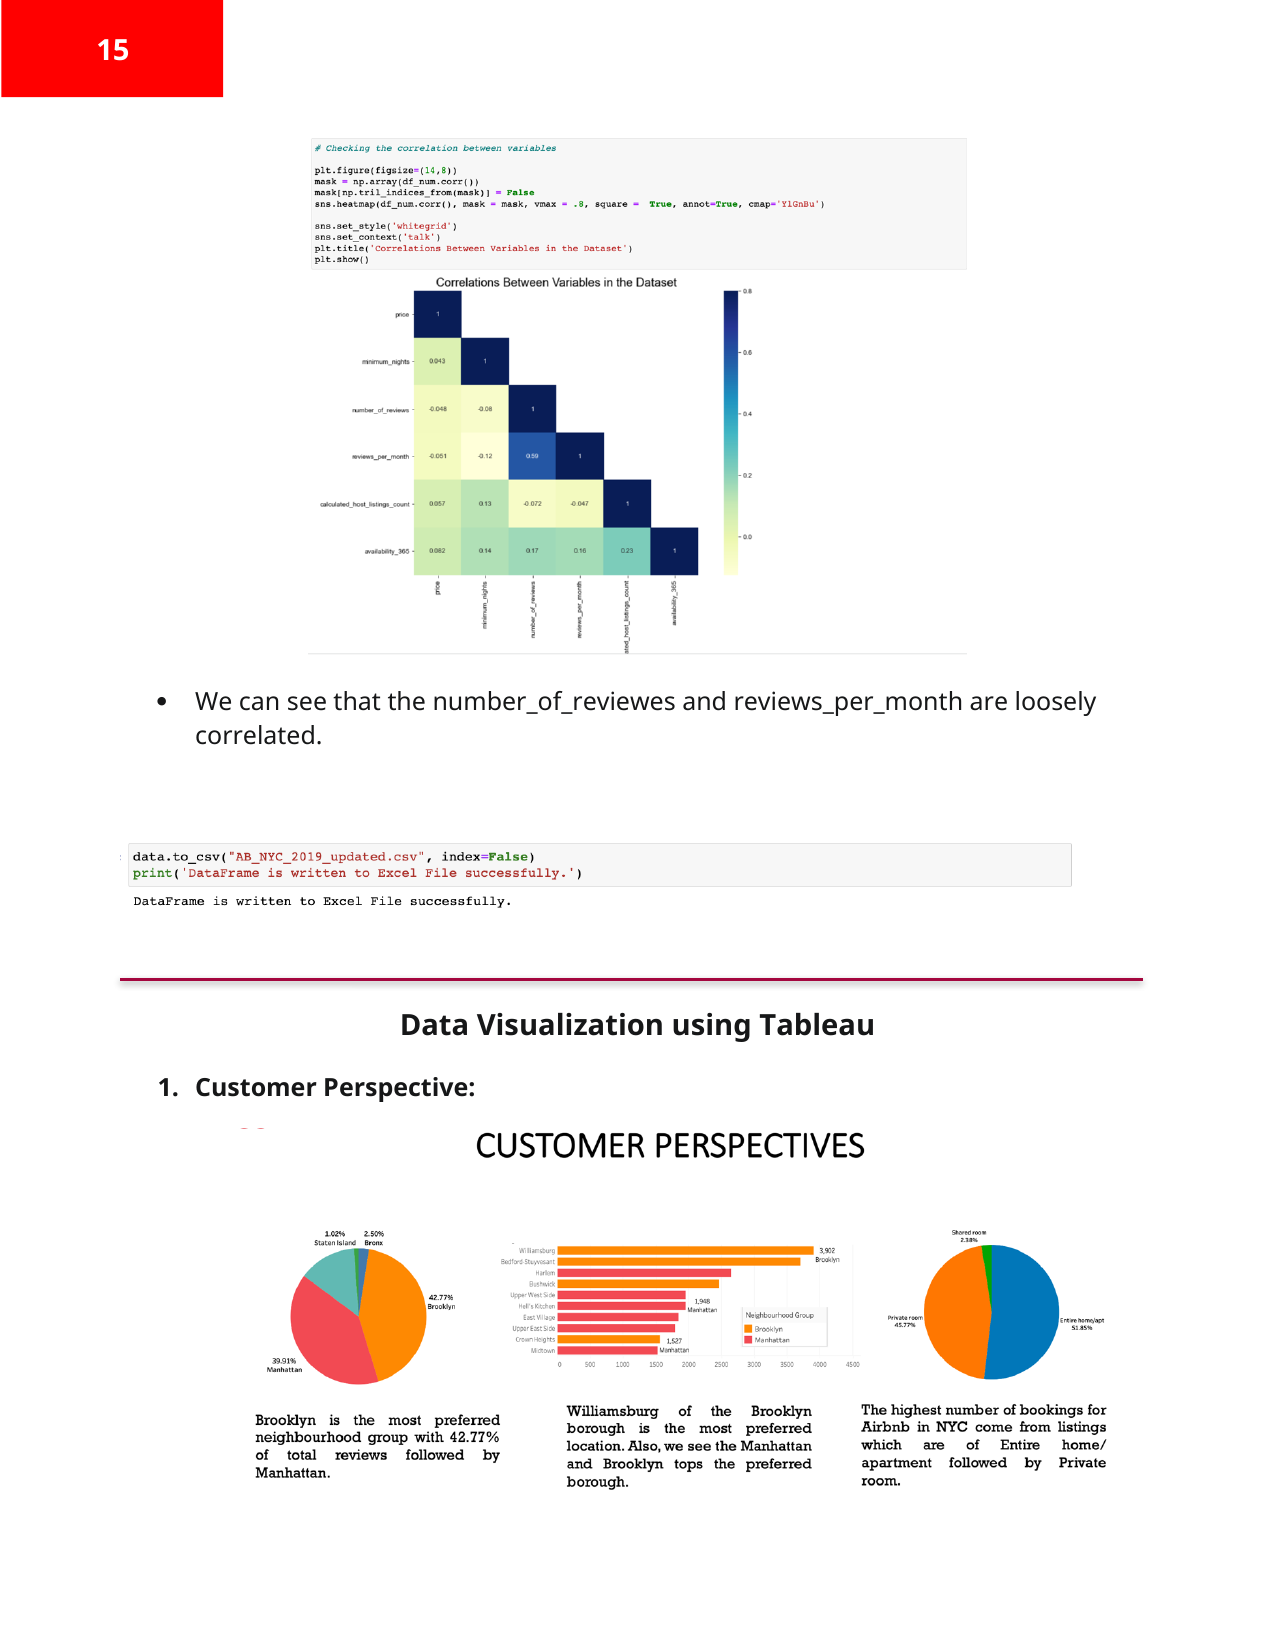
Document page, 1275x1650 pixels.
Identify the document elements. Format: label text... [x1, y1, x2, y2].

text Data Visualization using Tableau [120, 1004, 1155, 1044]
picture [308, 137, 967, 659]
list We can see that the number_of_reviewes and reviews_per_month are loosely correlated. [157, 683, 1155, 751]
list Customer Perspective: [157, 1069, 1155, 1103]
picture [120, 835, 1082, 921]
picture [239, 1128, 1111, 1516]
